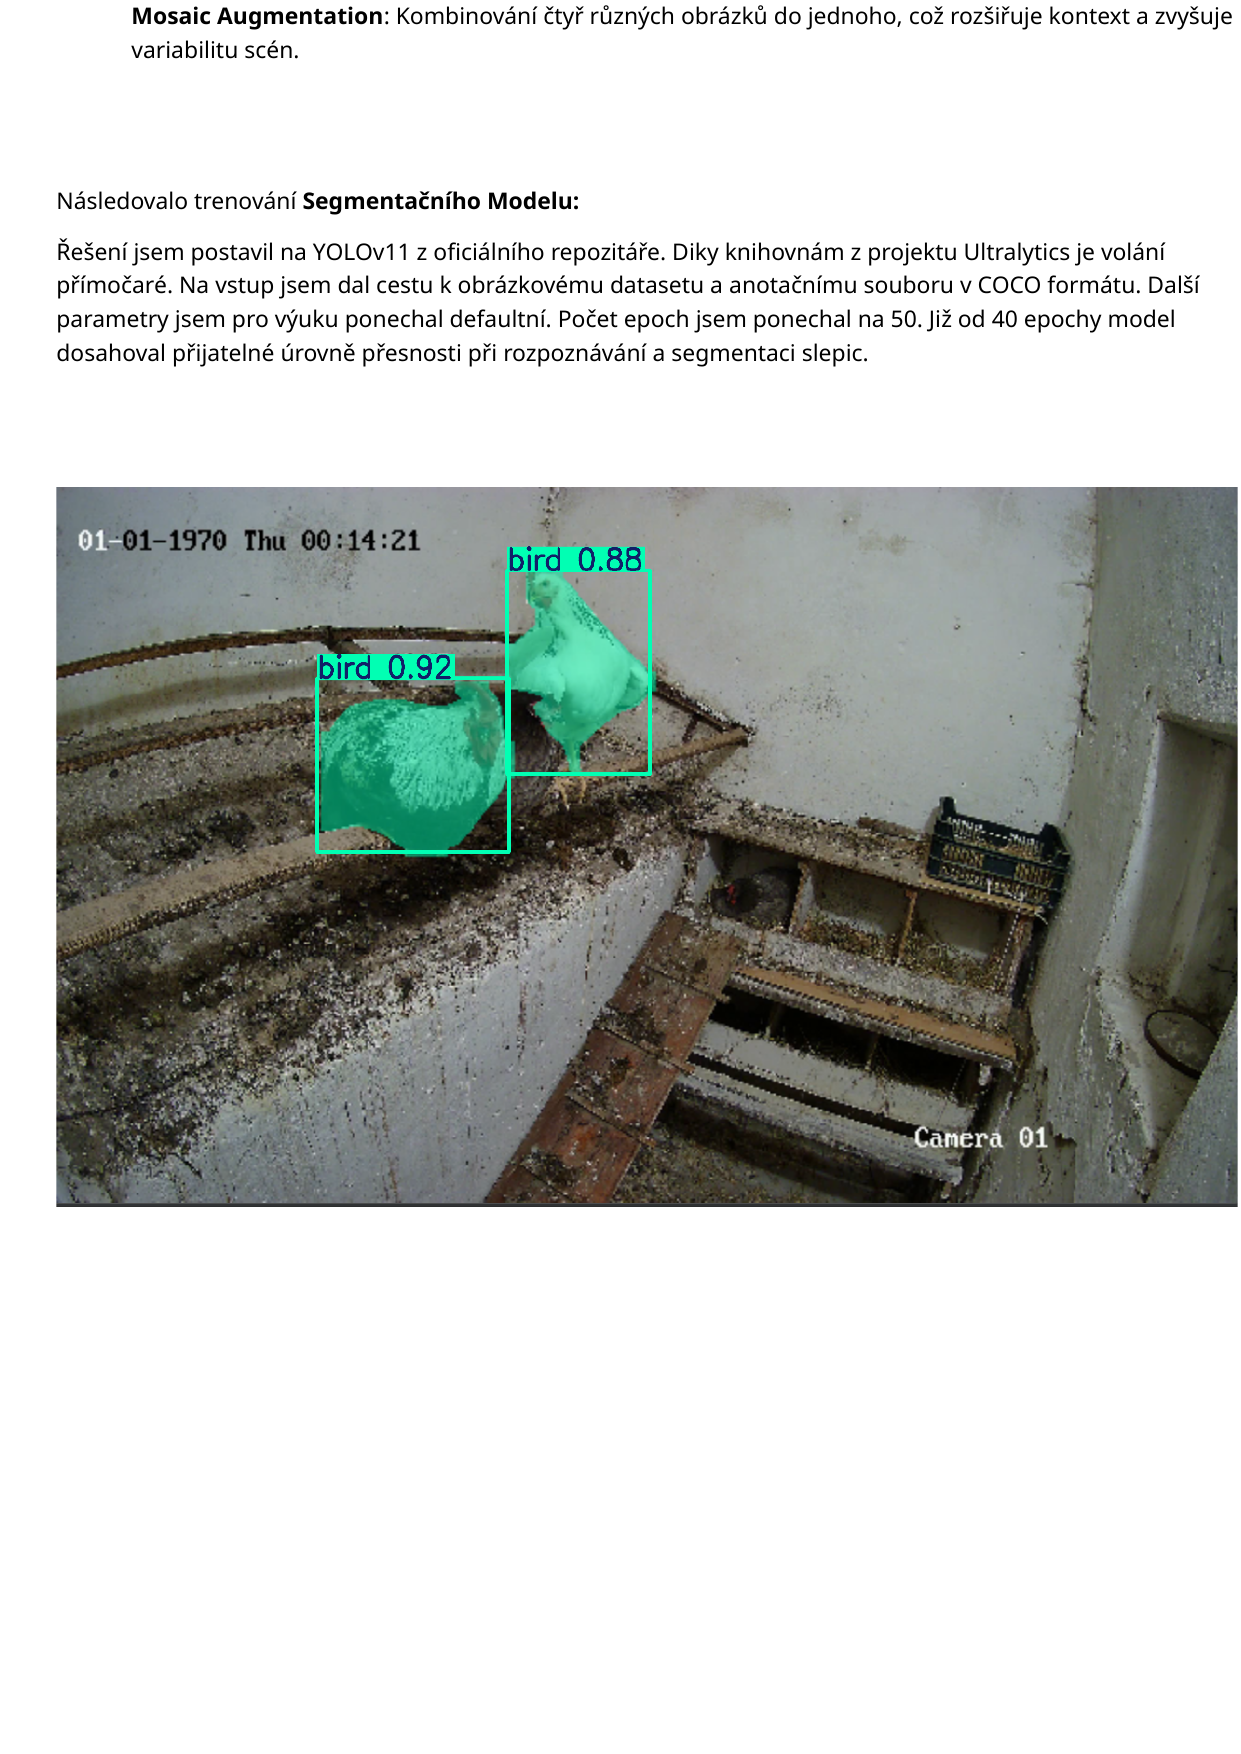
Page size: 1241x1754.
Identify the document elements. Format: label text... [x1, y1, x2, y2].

picture [56, 487, 1238, 1207]
text Mosaic Augmentation: Kombinování čtyř různých obrázků do jednoho, což rozšiřuje kontext a zvyšuje variabilitu scén. [131, 0, 1237, 65]
text Následovalo trenování Segmentačního Modelu: [56, 185, 1237, 216]
text Řešení jsem postavil na YOLOv11 z oficiálního repozitáře. Diky knihovnám z projektu Ultralytics je volání přímočaré. Na vstup jsem dal cestu k obrázkovému datasetu a anotačnímu souboru v COCO formátu. Další parametry jsem pro výuku ponechal defaultní. Počet epoch jsem ponechal na 50. Již od 40 epochy model dosahoval přijatelné úrovně přesnosti při rozpoznávání a segmentaci slepic. [56, 235, 1237, 368]
